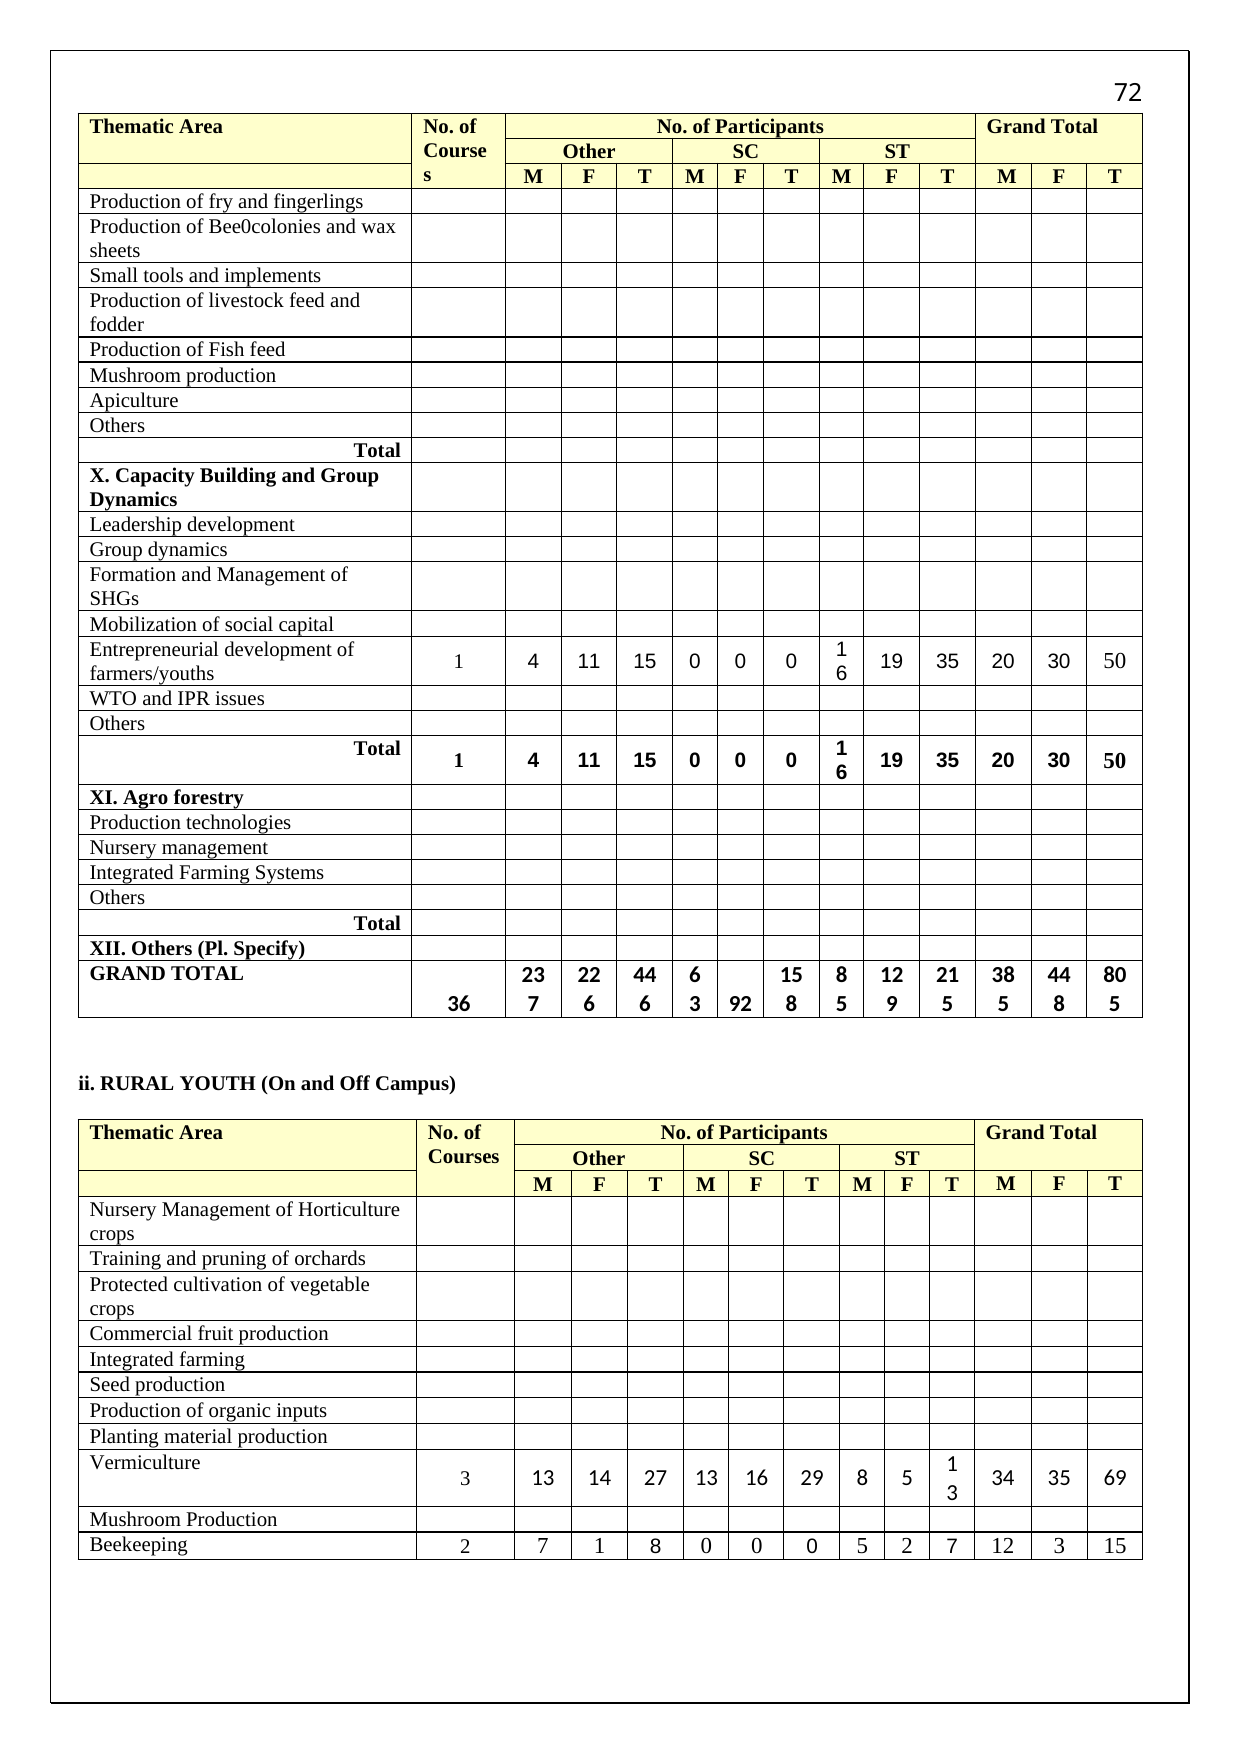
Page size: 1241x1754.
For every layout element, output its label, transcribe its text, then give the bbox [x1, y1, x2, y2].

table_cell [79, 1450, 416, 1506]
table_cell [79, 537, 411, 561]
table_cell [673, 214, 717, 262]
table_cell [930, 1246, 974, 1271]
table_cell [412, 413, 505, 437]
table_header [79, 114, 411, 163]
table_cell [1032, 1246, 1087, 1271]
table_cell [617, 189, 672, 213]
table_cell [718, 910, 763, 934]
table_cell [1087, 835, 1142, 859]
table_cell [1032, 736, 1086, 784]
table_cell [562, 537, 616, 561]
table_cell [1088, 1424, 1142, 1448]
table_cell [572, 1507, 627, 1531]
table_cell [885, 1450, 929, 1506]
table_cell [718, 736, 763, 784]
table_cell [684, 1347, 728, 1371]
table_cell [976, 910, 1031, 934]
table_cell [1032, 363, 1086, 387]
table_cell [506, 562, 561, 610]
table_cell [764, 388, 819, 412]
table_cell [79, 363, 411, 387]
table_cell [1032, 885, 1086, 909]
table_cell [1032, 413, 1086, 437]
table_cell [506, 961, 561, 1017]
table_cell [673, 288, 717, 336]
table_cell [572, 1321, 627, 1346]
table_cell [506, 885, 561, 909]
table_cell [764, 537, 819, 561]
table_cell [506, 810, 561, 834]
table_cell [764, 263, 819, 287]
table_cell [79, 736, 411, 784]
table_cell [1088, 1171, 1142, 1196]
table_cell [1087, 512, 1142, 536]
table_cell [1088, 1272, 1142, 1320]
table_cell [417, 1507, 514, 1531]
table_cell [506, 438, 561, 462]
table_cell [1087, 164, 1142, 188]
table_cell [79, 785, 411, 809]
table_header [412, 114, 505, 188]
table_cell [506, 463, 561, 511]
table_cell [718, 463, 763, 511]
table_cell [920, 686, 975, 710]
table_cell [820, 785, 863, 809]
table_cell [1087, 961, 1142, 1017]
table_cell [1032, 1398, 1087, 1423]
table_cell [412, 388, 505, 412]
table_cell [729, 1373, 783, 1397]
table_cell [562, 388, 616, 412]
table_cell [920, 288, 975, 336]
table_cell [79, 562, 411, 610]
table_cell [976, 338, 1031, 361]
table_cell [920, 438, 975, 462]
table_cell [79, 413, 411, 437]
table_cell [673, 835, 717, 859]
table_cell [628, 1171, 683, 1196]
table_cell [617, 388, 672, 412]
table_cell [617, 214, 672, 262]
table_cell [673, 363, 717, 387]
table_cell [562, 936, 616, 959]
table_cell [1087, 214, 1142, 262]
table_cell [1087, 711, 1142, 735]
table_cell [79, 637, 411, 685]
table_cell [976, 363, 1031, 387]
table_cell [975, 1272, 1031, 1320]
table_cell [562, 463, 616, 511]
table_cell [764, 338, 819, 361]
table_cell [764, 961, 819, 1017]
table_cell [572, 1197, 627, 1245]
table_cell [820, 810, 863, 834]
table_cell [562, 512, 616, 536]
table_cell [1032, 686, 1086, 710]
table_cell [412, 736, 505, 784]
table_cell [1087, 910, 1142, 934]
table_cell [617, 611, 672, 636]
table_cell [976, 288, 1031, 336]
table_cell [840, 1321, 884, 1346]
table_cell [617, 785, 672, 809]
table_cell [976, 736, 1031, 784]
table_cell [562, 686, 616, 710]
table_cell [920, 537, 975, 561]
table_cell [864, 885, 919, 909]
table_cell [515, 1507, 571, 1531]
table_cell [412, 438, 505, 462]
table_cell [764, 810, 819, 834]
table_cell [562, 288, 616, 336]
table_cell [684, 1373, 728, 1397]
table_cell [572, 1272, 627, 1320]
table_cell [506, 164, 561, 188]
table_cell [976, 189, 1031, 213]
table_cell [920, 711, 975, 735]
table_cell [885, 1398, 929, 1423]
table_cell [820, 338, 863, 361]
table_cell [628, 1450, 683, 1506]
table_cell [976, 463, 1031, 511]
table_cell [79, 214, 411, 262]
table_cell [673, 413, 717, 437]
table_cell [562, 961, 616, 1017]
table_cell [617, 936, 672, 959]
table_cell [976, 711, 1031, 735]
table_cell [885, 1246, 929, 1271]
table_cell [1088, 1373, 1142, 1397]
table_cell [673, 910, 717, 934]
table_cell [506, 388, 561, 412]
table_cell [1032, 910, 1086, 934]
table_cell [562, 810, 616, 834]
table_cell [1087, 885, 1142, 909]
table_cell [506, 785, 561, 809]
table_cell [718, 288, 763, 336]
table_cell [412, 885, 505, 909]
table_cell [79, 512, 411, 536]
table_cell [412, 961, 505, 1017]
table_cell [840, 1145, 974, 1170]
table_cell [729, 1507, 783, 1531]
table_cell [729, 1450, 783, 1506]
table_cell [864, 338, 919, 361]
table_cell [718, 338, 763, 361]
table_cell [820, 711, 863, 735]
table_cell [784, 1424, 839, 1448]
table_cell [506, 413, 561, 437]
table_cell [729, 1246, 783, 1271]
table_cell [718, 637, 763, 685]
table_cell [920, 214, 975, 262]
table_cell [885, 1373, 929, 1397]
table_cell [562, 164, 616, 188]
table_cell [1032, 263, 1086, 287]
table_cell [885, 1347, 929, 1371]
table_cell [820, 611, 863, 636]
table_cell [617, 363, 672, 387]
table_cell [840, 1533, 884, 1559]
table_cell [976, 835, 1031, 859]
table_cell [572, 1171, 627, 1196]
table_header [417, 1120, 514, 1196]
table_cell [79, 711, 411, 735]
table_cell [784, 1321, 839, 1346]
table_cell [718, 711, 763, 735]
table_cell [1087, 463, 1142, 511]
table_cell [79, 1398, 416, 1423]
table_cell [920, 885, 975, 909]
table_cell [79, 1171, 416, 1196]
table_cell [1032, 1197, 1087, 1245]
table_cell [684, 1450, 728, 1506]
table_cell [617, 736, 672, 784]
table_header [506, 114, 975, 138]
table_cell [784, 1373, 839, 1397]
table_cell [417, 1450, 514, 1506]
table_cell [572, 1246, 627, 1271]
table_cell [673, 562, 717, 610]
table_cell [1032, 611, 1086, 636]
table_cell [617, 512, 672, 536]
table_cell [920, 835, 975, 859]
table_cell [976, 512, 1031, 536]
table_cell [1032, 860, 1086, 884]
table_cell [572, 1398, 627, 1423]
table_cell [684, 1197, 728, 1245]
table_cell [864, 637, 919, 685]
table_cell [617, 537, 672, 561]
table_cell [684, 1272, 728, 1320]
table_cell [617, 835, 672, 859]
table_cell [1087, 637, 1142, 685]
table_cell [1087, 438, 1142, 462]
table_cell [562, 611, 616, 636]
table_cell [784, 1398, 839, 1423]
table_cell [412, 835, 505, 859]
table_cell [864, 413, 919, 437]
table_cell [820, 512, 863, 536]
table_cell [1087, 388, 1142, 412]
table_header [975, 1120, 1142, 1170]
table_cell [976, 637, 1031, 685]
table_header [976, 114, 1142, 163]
text ii. RURAL YOUTH (On and Off Campus) [78, 1071, 1142, 1094]
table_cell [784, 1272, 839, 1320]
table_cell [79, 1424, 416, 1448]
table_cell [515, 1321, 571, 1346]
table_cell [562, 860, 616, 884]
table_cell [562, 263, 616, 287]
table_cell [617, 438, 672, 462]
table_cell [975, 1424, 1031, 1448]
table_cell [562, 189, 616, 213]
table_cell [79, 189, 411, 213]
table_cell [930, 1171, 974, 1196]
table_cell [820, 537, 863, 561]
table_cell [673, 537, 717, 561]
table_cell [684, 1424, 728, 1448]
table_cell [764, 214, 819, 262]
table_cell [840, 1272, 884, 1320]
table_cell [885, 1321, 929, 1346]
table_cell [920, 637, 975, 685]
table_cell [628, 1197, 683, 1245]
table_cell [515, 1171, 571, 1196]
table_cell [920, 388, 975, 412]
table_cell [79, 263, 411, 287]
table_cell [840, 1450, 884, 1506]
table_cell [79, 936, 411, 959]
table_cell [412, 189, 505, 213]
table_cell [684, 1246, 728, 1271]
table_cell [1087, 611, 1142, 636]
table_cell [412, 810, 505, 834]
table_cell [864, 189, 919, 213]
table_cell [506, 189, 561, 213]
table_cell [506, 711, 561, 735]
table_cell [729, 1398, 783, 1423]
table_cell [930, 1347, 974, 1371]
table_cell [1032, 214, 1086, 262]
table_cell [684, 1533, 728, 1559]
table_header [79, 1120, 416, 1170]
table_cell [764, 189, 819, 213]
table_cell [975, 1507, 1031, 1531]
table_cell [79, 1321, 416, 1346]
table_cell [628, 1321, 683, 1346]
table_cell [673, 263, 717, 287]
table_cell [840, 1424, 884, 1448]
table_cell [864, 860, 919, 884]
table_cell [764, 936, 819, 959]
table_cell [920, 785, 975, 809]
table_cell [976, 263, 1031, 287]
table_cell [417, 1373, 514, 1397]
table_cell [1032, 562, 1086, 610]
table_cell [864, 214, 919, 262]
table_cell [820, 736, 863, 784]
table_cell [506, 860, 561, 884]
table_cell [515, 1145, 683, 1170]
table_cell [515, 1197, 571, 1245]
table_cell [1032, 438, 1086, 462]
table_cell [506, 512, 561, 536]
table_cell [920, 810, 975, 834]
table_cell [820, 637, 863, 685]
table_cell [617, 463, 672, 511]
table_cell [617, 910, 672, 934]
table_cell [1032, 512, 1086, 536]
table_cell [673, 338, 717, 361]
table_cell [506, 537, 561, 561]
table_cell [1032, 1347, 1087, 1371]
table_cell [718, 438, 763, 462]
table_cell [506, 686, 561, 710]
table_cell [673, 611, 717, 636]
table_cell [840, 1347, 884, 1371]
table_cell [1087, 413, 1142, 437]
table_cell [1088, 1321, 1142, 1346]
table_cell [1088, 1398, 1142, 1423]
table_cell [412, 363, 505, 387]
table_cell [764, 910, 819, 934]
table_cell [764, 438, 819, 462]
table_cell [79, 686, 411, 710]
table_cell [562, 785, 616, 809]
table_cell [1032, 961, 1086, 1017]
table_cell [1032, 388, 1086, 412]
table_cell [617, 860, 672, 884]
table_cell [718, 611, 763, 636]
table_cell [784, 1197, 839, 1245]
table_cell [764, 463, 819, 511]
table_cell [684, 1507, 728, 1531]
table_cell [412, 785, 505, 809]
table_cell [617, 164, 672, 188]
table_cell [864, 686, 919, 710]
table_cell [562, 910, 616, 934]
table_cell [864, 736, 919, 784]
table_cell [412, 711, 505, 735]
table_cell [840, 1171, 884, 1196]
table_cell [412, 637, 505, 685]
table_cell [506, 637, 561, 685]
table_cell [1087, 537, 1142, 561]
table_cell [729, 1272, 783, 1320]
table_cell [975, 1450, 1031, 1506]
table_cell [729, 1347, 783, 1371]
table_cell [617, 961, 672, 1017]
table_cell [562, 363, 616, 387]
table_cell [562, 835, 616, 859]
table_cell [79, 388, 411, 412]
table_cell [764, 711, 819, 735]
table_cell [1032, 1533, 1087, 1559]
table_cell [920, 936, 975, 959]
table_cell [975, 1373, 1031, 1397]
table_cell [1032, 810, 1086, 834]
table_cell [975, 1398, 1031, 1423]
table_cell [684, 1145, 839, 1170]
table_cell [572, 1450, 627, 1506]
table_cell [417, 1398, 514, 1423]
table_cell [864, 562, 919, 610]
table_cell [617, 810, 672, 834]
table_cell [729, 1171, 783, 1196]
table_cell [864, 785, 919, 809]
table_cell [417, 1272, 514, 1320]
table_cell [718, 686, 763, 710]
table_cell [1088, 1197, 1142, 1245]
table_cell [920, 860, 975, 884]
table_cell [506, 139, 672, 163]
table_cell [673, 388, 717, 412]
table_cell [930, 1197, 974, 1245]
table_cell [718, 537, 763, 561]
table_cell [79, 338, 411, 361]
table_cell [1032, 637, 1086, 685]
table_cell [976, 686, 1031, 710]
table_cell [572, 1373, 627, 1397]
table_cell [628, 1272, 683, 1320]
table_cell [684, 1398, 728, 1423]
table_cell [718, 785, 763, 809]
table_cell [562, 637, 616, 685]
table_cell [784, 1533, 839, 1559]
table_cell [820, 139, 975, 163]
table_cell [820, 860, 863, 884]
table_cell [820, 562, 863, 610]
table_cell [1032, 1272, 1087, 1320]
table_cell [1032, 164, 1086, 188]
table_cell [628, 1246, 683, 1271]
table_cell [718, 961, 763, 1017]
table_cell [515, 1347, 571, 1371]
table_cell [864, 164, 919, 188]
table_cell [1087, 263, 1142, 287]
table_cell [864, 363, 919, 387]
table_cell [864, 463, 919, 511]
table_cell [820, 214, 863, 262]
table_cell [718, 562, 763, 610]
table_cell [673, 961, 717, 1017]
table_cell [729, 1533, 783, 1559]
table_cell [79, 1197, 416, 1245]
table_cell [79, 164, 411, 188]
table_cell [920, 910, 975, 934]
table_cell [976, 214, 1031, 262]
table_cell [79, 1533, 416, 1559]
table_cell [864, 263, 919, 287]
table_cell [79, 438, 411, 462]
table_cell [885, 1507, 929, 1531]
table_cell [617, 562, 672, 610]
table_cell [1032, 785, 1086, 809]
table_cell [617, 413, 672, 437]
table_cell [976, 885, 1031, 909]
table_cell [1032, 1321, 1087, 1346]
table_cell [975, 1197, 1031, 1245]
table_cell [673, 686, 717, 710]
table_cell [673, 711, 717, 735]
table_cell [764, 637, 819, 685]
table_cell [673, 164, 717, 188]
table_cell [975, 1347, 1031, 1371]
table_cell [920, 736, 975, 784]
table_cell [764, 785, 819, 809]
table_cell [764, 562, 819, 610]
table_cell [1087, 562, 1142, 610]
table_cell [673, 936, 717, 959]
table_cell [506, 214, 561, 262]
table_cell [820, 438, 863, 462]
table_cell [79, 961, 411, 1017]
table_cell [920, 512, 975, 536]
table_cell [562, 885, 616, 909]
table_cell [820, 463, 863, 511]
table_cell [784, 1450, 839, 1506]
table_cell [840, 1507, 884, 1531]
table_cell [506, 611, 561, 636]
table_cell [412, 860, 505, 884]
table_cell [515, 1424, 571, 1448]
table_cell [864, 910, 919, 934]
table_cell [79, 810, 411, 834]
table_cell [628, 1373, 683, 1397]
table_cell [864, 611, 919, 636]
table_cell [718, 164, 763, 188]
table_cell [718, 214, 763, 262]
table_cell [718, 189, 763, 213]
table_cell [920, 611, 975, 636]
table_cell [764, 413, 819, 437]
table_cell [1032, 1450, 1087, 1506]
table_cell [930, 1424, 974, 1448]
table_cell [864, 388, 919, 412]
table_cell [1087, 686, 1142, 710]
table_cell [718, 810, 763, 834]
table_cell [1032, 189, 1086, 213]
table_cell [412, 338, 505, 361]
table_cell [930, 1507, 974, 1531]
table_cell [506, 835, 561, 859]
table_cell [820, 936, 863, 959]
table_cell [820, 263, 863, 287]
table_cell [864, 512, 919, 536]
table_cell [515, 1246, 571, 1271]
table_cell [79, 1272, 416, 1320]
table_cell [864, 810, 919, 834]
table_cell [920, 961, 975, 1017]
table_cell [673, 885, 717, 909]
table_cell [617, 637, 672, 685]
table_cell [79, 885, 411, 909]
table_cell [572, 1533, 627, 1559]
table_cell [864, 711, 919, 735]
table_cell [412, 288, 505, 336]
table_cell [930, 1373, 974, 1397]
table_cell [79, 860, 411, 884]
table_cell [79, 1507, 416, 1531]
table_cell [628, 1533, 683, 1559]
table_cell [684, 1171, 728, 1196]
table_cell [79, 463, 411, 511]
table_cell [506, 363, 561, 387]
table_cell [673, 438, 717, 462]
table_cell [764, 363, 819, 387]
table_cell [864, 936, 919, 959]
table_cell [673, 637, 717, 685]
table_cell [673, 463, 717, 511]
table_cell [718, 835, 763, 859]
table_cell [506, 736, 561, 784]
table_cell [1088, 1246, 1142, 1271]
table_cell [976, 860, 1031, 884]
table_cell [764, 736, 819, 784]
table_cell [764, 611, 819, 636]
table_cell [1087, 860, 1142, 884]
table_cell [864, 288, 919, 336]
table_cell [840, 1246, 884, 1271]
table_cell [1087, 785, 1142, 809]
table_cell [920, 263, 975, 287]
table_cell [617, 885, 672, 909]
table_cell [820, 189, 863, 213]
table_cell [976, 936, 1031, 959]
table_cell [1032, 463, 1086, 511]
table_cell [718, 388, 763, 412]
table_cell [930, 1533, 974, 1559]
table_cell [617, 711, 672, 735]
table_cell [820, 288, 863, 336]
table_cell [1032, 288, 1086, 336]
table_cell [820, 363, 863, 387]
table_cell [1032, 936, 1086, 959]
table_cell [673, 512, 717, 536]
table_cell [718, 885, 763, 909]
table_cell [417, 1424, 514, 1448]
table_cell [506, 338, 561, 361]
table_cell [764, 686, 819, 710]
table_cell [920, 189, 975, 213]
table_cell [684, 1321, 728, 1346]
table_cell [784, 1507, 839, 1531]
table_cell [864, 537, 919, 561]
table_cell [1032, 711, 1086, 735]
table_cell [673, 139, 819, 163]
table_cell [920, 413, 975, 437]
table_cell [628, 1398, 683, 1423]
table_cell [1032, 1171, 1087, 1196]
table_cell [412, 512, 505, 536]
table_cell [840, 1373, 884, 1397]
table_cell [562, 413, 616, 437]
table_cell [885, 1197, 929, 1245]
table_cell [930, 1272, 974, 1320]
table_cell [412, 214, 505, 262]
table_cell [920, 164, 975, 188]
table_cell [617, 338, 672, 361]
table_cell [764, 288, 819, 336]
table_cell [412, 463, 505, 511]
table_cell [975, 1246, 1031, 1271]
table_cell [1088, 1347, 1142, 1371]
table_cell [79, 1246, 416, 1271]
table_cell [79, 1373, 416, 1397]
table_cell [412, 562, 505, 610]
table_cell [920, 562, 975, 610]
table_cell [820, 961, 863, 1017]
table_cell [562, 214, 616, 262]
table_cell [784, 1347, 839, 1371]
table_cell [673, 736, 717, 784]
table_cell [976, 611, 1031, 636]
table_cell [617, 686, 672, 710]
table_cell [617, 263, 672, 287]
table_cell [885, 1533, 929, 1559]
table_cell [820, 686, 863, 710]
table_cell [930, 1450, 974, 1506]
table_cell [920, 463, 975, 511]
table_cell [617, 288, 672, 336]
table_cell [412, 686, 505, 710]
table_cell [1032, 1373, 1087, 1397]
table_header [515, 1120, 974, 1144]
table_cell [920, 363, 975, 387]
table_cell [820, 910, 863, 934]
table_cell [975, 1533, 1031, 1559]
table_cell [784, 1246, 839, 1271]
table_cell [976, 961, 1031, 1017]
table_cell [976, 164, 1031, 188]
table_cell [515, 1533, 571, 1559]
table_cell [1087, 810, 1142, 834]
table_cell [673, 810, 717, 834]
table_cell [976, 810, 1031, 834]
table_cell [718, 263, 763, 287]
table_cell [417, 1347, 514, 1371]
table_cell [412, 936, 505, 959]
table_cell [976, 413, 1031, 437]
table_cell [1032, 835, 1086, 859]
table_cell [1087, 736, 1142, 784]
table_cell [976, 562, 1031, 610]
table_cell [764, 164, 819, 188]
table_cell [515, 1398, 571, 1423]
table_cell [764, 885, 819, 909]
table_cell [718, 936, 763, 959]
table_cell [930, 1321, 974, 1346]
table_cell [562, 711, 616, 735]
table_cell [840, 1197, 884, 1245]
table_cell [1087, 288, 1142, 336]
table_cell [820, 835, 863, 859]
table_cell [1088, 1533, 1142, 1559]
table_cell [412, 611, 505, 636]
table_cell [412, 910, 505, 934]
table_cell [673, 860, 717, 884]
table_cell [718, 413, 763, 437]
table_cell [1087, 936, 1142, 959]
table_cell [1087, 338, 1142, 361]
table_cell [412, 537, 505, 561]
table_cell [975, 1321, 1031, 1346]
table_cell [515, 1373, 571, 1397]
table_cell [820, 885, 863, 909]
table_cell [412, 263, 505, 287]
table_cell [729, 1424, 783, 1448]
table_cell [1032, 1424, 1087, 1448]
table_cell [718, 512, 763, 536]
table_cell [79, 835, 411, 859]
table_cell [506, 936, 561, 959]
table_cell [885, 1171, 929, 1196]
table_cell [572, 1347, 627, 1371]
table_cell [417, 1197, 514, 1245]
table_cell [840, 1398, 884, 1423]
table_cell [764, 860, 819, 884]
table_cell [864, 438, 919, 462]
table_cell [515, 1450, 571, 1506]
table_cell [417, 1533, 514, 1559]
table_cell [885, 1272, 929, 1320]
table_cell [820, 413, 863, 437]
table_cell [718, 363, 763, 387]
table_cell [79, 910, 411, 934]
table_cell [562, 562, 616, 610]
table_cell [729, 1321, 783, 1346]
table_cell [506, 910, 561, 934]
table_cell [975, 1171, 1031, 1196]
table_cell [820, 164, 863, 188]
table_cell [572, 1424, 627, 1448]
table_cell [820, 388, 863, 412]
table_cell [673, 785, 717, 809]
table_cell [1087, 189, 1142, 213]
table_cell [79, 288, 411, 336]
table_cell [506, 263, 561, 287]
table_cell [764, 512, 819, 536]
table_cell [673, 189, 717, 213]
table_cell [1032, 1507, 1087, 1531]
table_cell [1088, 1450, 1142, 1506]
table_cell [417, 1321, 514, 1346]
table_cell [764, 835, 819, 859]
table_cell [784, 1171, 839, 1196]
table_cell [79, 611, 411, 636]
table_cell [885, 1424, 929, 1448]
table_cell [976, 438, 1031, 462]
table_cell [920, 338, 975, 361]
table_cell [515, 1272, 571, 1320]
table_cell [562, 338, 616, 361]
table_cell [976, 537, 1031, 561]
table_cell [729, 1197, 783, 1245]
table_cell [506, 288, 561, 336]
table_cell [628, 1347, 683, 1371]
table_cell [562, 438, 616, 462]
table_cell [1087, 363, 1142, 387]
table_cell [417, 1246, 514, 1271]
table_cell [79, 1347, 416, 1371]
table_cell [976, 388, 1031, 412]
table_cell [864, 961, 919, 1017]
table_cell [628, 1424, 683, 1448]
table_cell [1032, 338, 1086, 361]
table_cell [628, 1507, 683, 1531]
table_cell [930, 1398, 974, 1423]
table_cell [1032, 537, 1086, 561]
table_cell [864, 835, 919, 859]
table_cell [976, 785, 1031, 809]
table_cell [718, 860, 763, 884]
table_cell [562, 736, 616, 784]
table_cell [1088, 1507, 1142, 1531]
